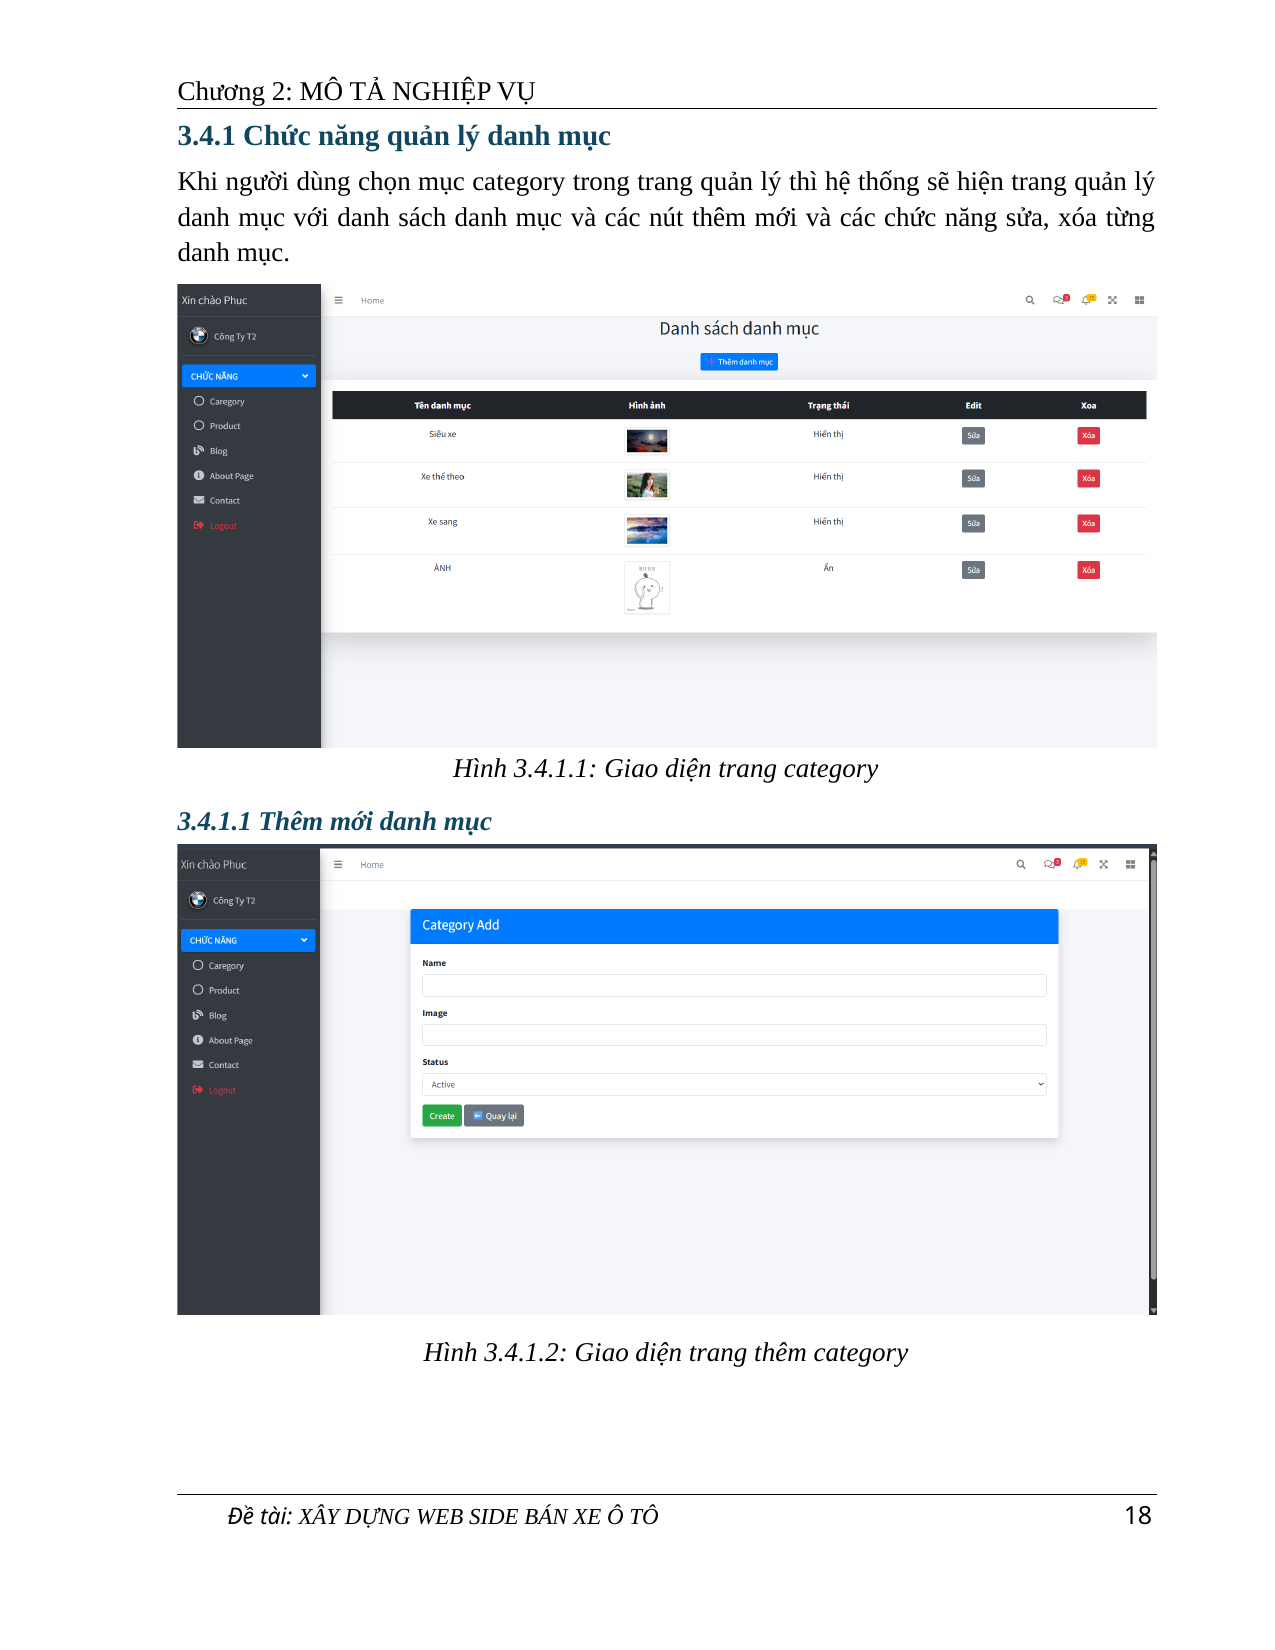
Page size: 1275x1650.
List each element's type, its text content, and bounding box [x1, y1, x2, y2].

subtitle 3.4.1 Chức năng quản lý danh mục [177, 118, 1157, 152]
text Khi người dùng chọn mục category trong trang quản lý thì hệ thống sẽ hiện trang quản lý danh mục với danh sách danh mục và các nút thêm mới và các chức năng sửa, xóa từng danh mục. [177, 165, 1157, 268]
text Hình 3.4.1.2: Giao diện trang thêm category [177, 1336, 1157, 1368]
subtitle 3.4.1.1 Thêm mới danh mục [177, 805, 1157, 836]
text Hình 3.4.1.1: Giao diện trang category [177, 748, 1157, 783]
picture [177, 844, 1157, 1315]
picture [177, 284, 1157, 748]
